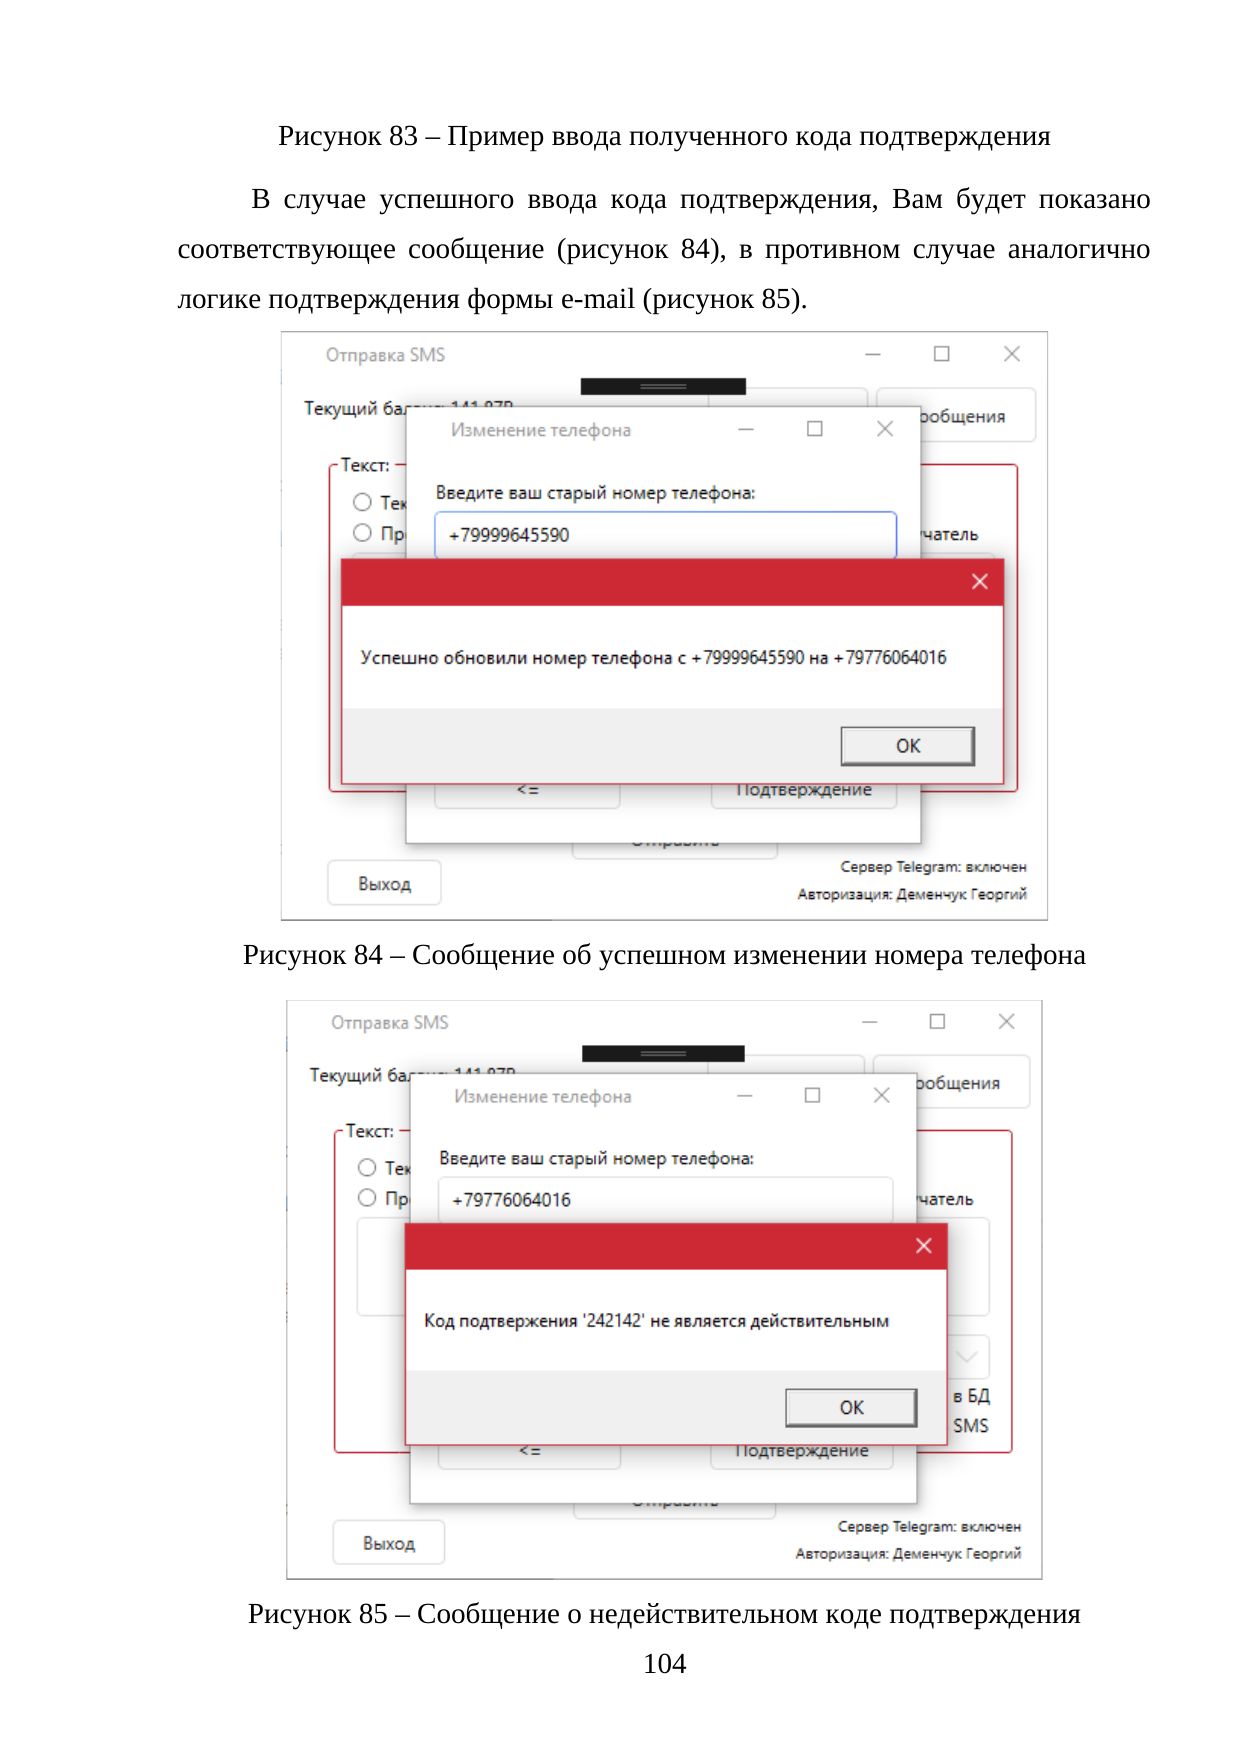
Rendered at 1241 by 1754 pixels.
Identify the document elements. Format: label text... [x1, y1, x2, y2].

picture [286, 1000, 1043, 1580]
text Рисунок 83 – Пример ввода полученного кода подтверждения [177, 118, 1152, 152]
text Рисунок 85 – Сообщение о недействительном коде подтверждения [177, 1597, 1152, 1630]
text Рисунок 84 – Сообщение об успешном изменении номера телефона [177, 937, 1152, 971]
picture [280, 331, 1049, 921]
text В случае успешного ввода кода подтверждения, Вам будет показано соответствующее сообщение (рисунок 84), в противном случае аналогично логике подтверждения формы e-mail (рисунок 85). [177, 181, 1152, 315]
